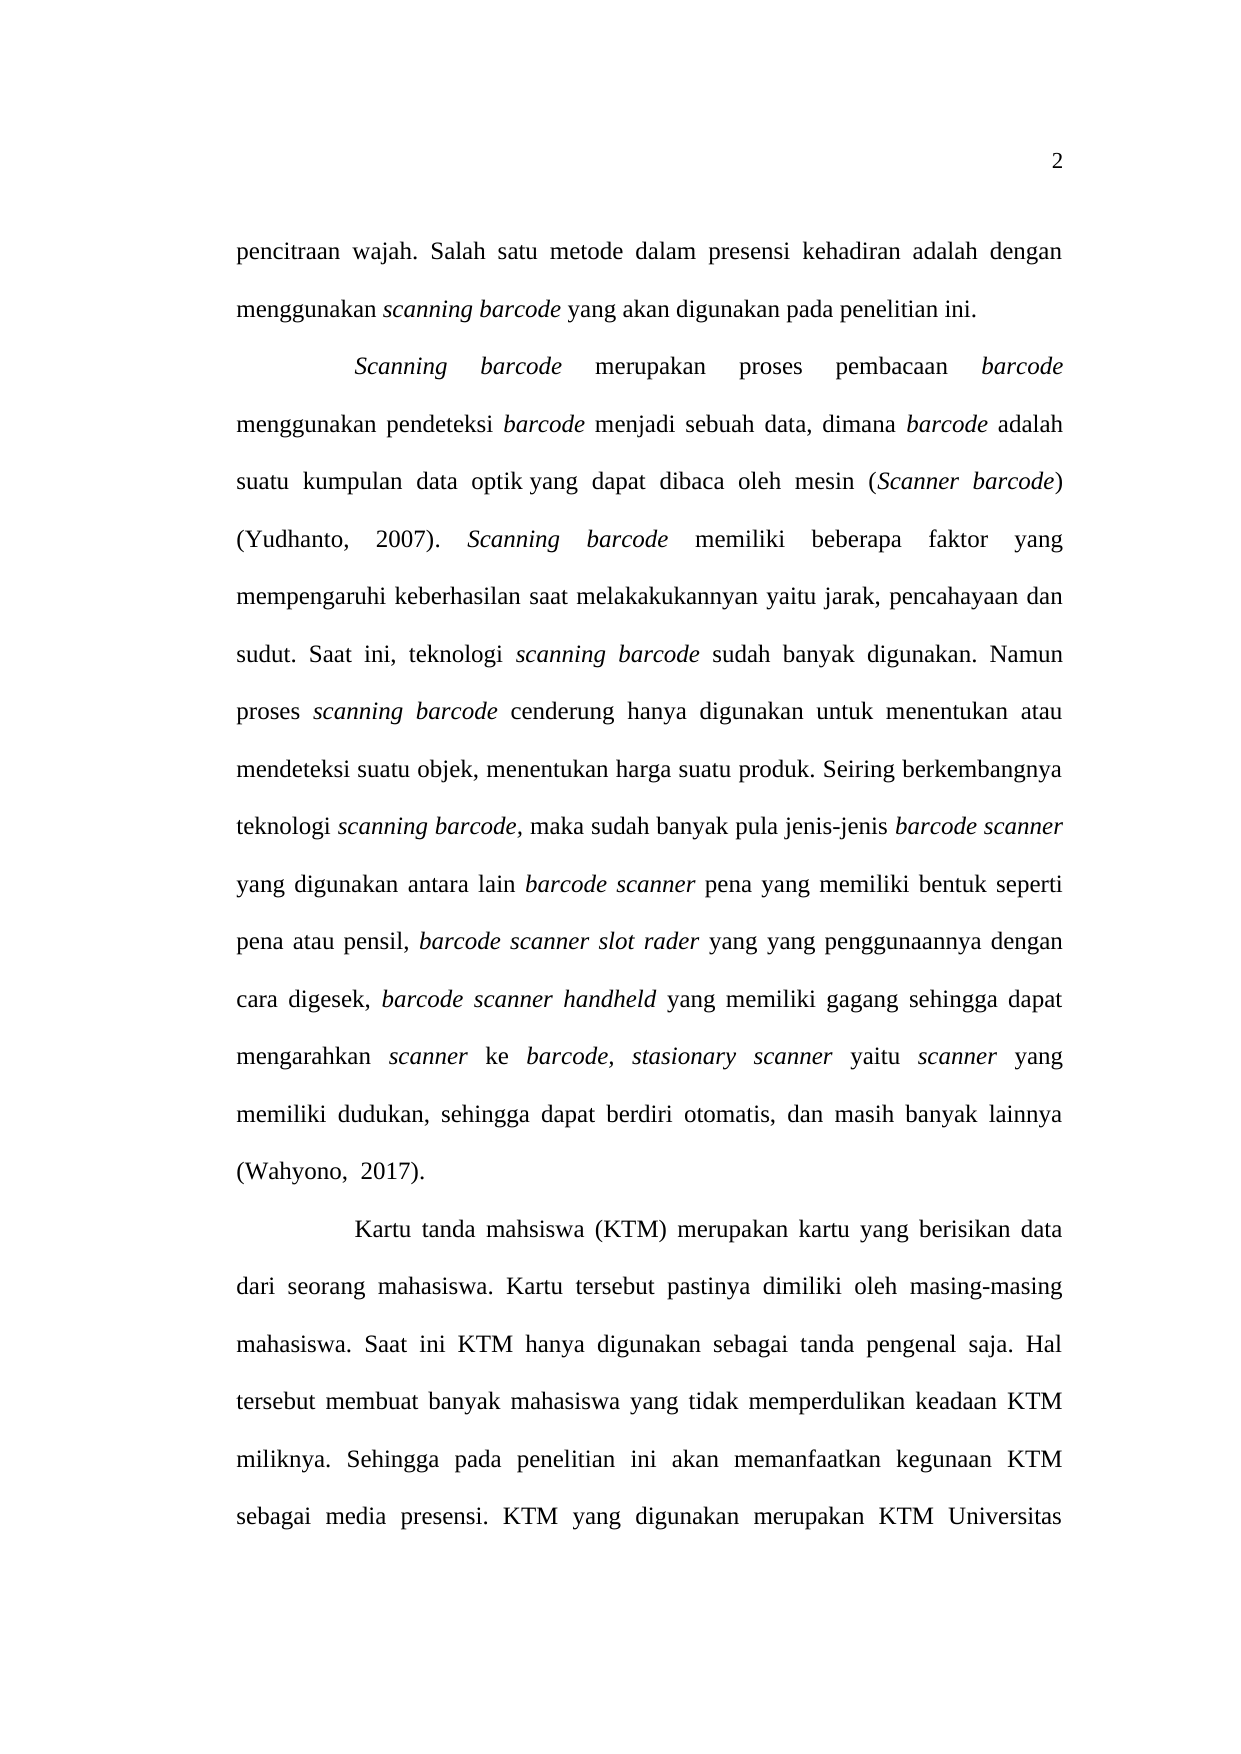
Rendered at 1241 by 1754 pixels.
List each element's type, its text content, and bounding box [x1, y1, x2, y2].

list Scanning barcode merupakan proses pembacaan barcode menggunakan pendeteksi barcode menjadi sebuah data, dimana barcode adalah suatu kumpulan data optik yang dapat dibaca oleh mesin (Scanner barcode) (Yudhanto, 2007). Scanning barcode memiliki beberapa faktor yang mempengaruhi keberhasilan saat melakakukannyan yaitu jarak, pencahayaan dan sudut. Saat ini, teknologi scanning barcode sudah banyak digunakan. Namun proses scanning barcode cenderung hanya digunakan untuk menentukan atau mendeteksi suatu objek, menentukan harga suatu produk. Seiring berkembangnya teknologi scanning barcode, maka sudah banyak pula jenis-jenis barcode scanner yang digunakan antara lain barcode scanner pena yang memiliki bentuk seperti pena atau pensil, barcode scanner slot rader yang yang penggunaannya dengan cara digesek, barcode scanner handheld yang memiliki gagang sehingga dapat mengarahkan scanner ke barcode, stasionary scanner yaitu scanner yang memiliki dudukan, sehingga dapat berdiri otomatis, dan masih banyak lainnya (Wahyono, 2017). [236, 351, 1063, 1185]
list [236, 236, 1063, 323]
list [236, 1214, 1063, 1530]
